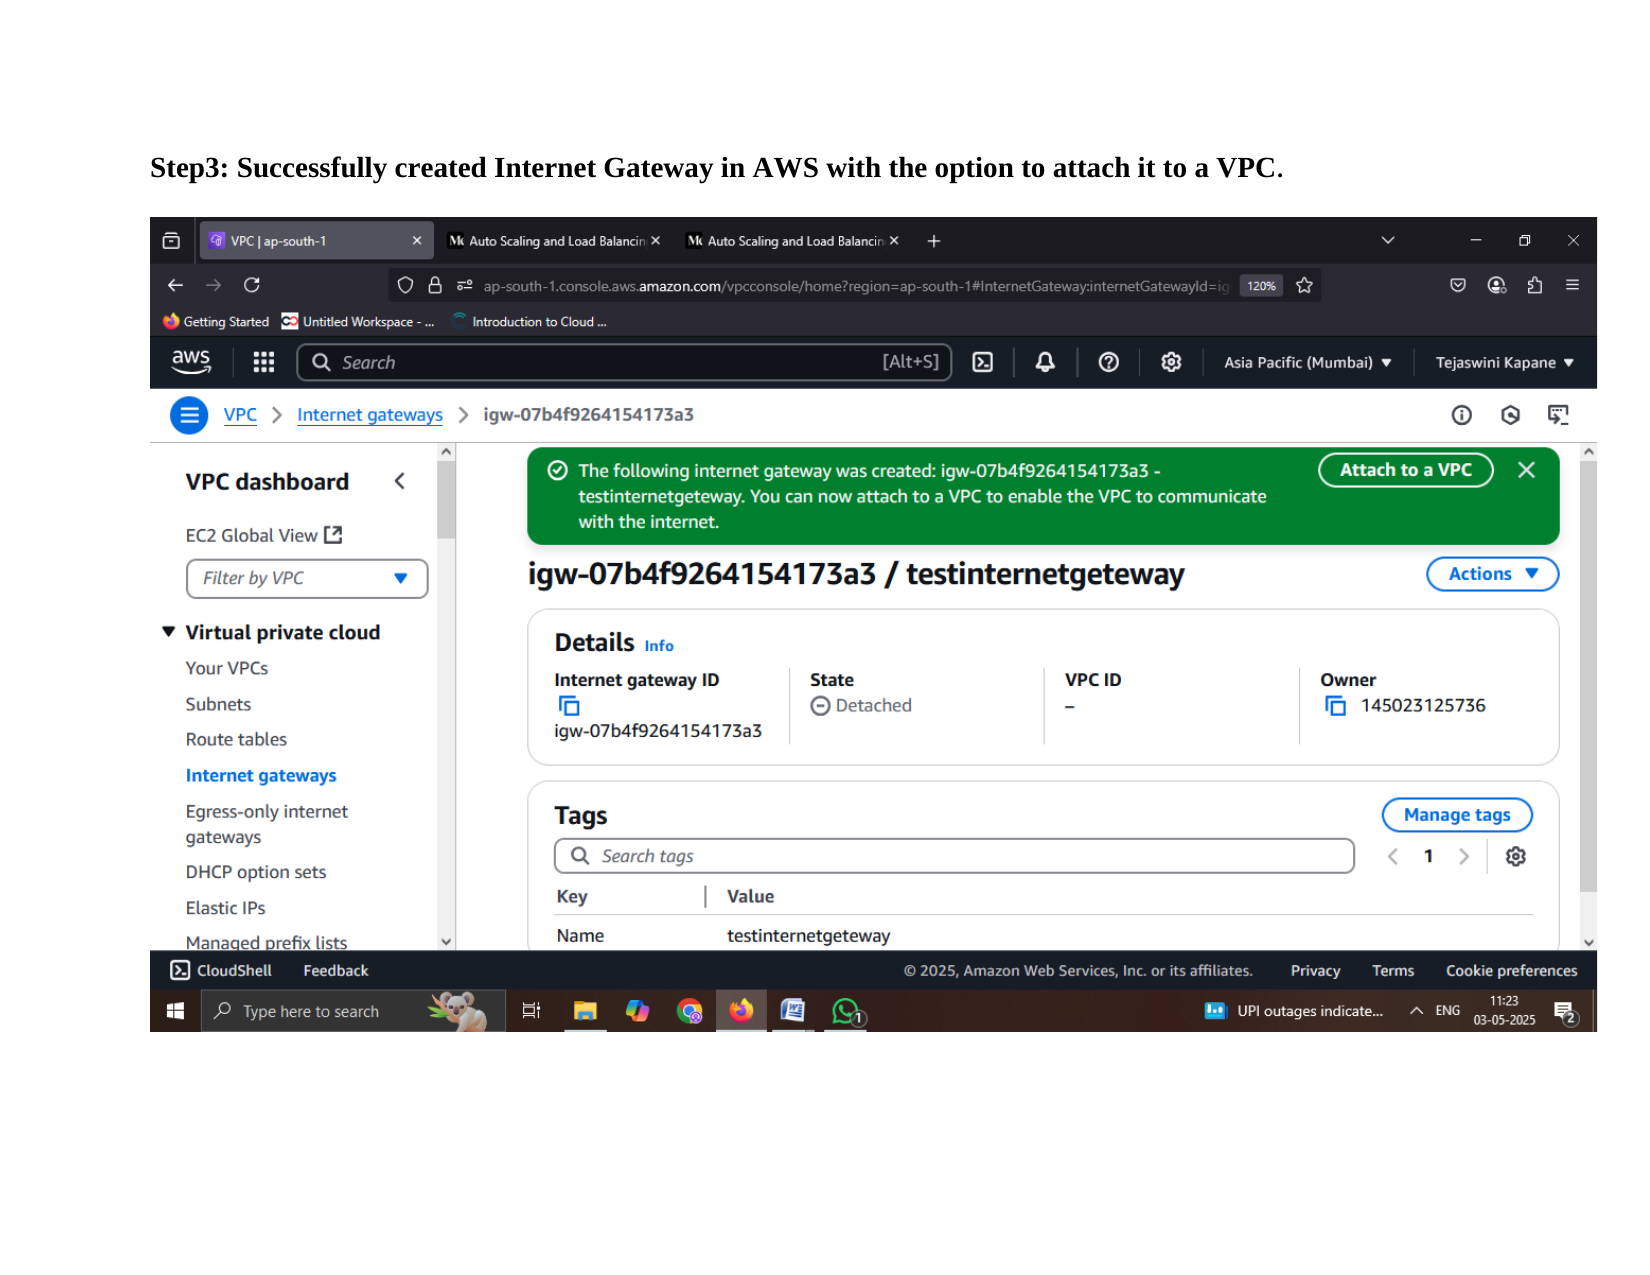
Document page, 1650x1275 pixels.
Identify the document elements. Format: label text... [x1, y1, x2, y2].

picture [150, 217, 1598, 1032]
text Step3: Successfully created Internet Gateway in AWS with the option to attach it to a VPC. [150, 150, 1500, 183]
